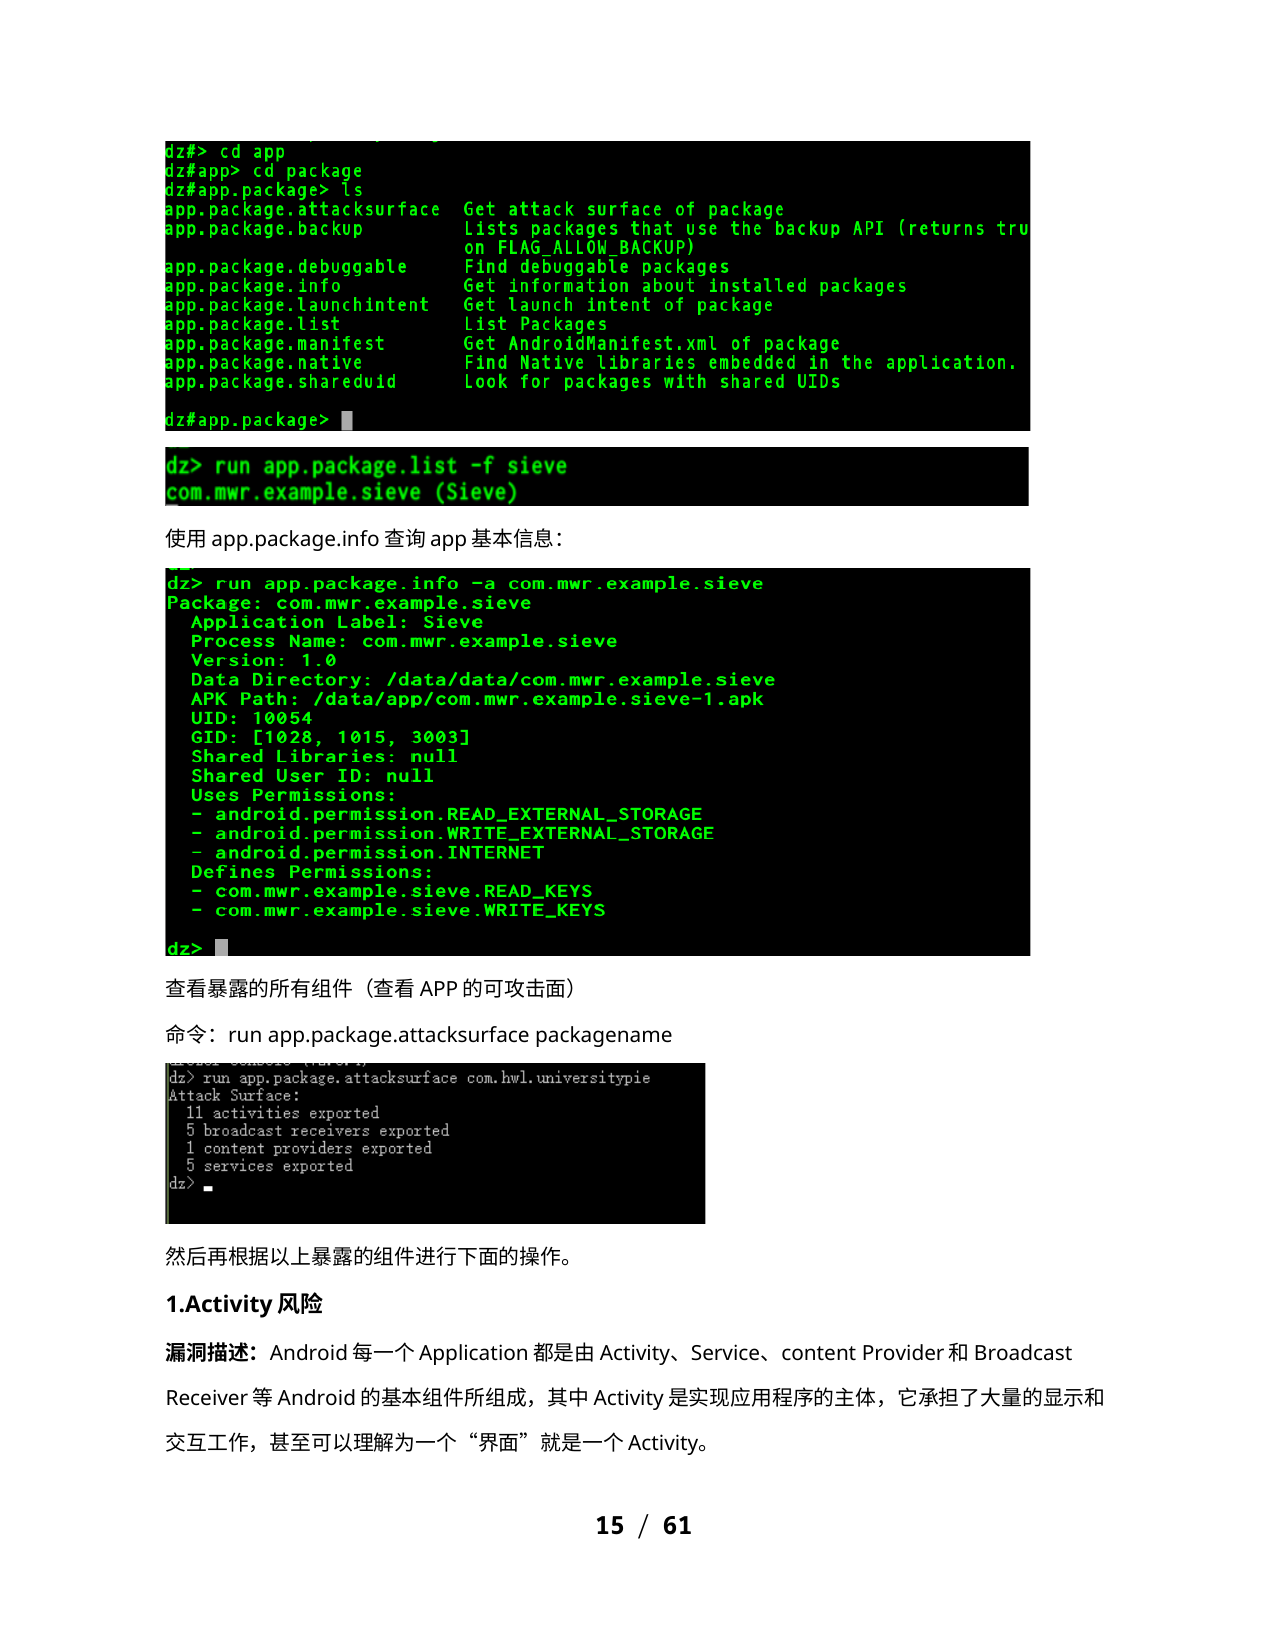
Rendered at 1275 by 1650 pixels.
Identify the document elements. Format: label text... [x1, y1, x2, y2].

text 查看暴露的所有组件（查看APP的可攻击面） [165, 973, 1109, 1003]
text 然后再根据以上暴露的组件进行下面的操作。 [165, 1240, 1109, 1271]
text 漏洞描述：Android每一个Application都是由Activity、Service、content Provider和Broadcast Receiver等Android的基本组件所组成，其中Activity是实现应用程序的主体，它承担了大量的显示和交互工作，甚至可以理解为一个“界面”就是一个Activity。 [165, 1336, 1109, 1457]
text 使用app.package.info查询app基本信息： [165, 523, 1109, 553]
subtitle 1.Activity风险 [165, 1286, 1109, 1319]
picture [165, 1063, 706, 1224]
picture [165, 447, 1031, 506]
picture [165, 141, 1031, 431]
text 命令：run app.package.attacksurface packagename [165, 1018, 1109, 1048]
picture [165, 568, 1031, 956]
